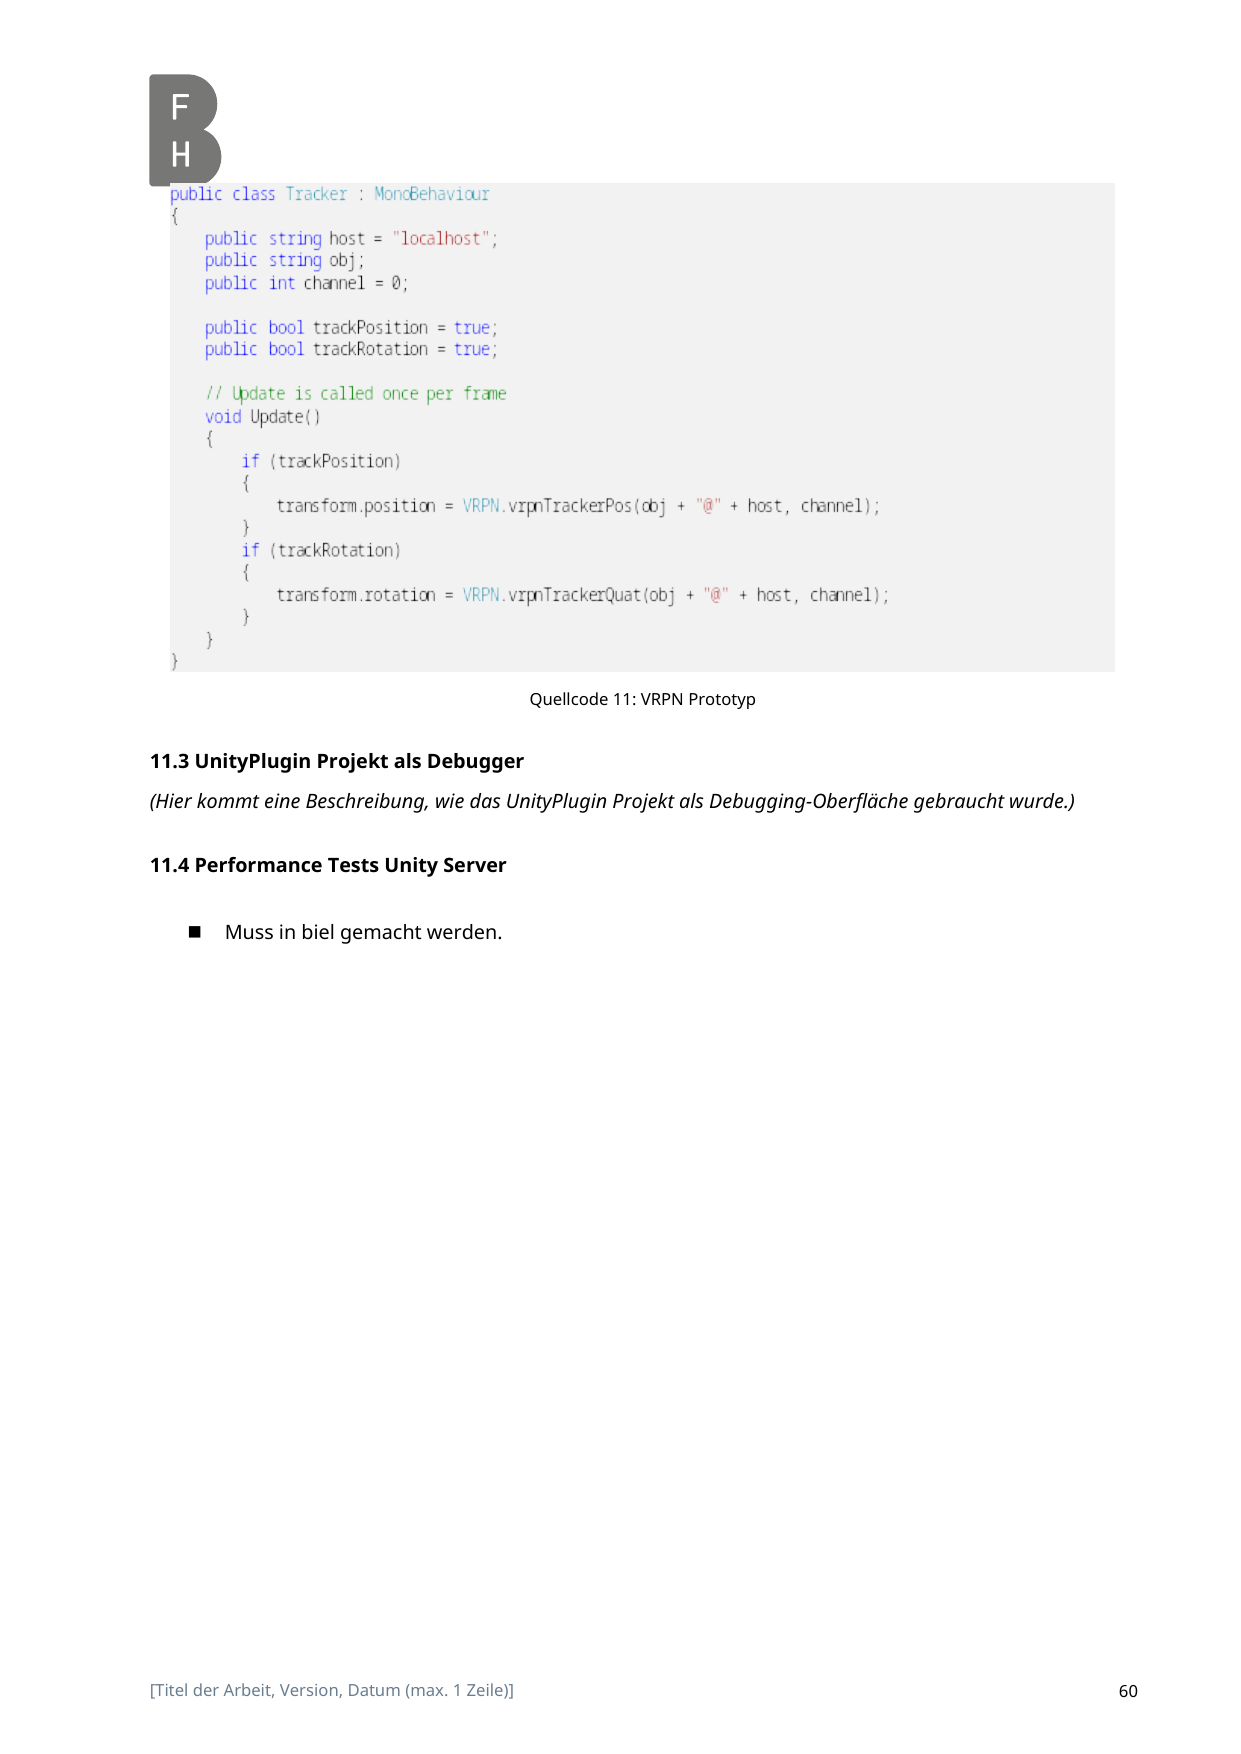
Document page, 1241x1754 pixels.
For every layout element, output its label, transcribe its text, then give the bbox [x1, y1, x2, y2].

text (Hier kommt eine Beschreibung, wie das UnityPlugin Projekt als Debugging-Oberfläche gebraucht wurde.) [149, 787, 1136, 814]
text Quellcode : VRPN Prototyp [149, 685, 1136, 710]
subtitle UnityPlugin Projekt als Debugger [149, 748, 1136, 774]
subtitle Performance Tests Unity Server [149, 852, 1136, 878]
list Muss in biel gemacht werden. [187, 918, 1136, 945]
